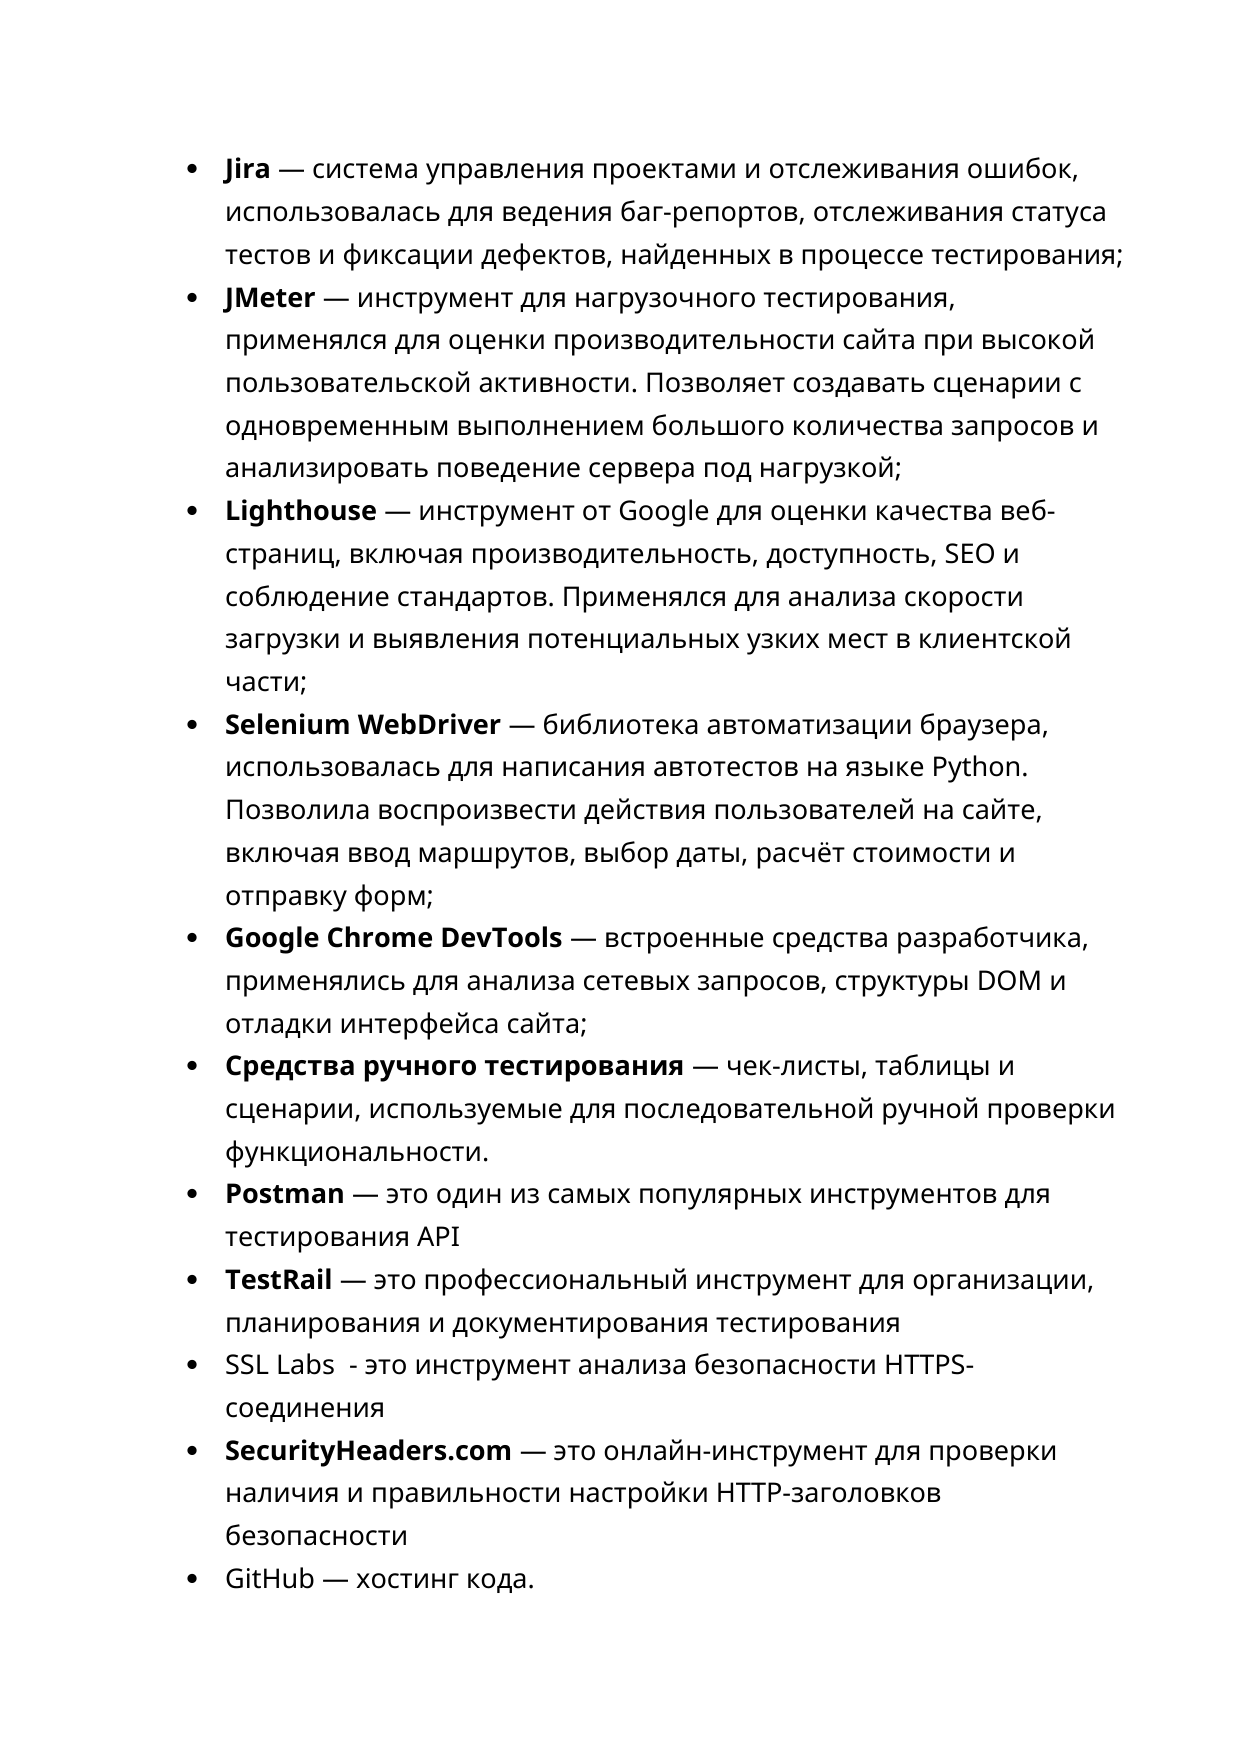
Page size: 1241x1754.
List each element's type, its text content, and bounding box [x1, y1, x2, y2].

list Lighthouse — инструмент от Google для оценки качества веб-страниц, включая производительность, доступность, SEO и соблюдение стандартов. Применялся для анализа скорости загрузки и выявления потенциальных узких мест в клиентской части; [187, 492, 1125, 699]
list SSL Labs - это инструмент анализа безопасности HTTPS-соединения [187, 1346, 1125, 1425]
list TestRail — это профессиональный инструмент для организации, планирования и документирования тестирования [187, 1260, 1125, 1340]
list JMeter — инструмент для нагрузочного тестирования, применялся для оценки производительности сайта при высокой пользовательской активности. Позволяет создавать сценарии с одновременным выполнением большого количества запросов и анализировать поведение сервера под нагрузкой; [187, 278, 1125, 486]
list Postman — это один из самых популярных инструментов для тестирования API [187, 1175, 1125, 1254]
list Jira — система управления проектами и отслеживания ошибок, использовалась для ведения баг-репортов, отслеживания статуса тестов и фиксации дефектов, найденных в процессе тестирования; [187, 150, 1125, 272]
list Google Chrome DevTools — встроенные средства разработчика, применялись для анализа сетевых запросов, структуры DOM и отладки интерфейса сайта; [187, 919, 1125, 1041]
list GitHub — хостинг кода. [187, 1559, 1125, 1596]
list Средства ручного тестирования — чек-листы, таблицы и сценарии, используемые для последовательной ручной проверки функциональности. [187, 1047, 1125, 1169]
list Selenium WebDriver — библиотека автоматизации браузера, использовалась для написания автотестов на языке Python. Позволила воспроизвести действия пользователей на сайте, включая ввод маршрутов, выбор даты, расчёт стоимости и отправку форм; [187, 705, 1125, 913]
list SecurityHeaders.com — это онлайн-инструмент для проверки наличия и правильности настройки HTTP-заголовков безопасности [187, 1431, 1125, 1553]
